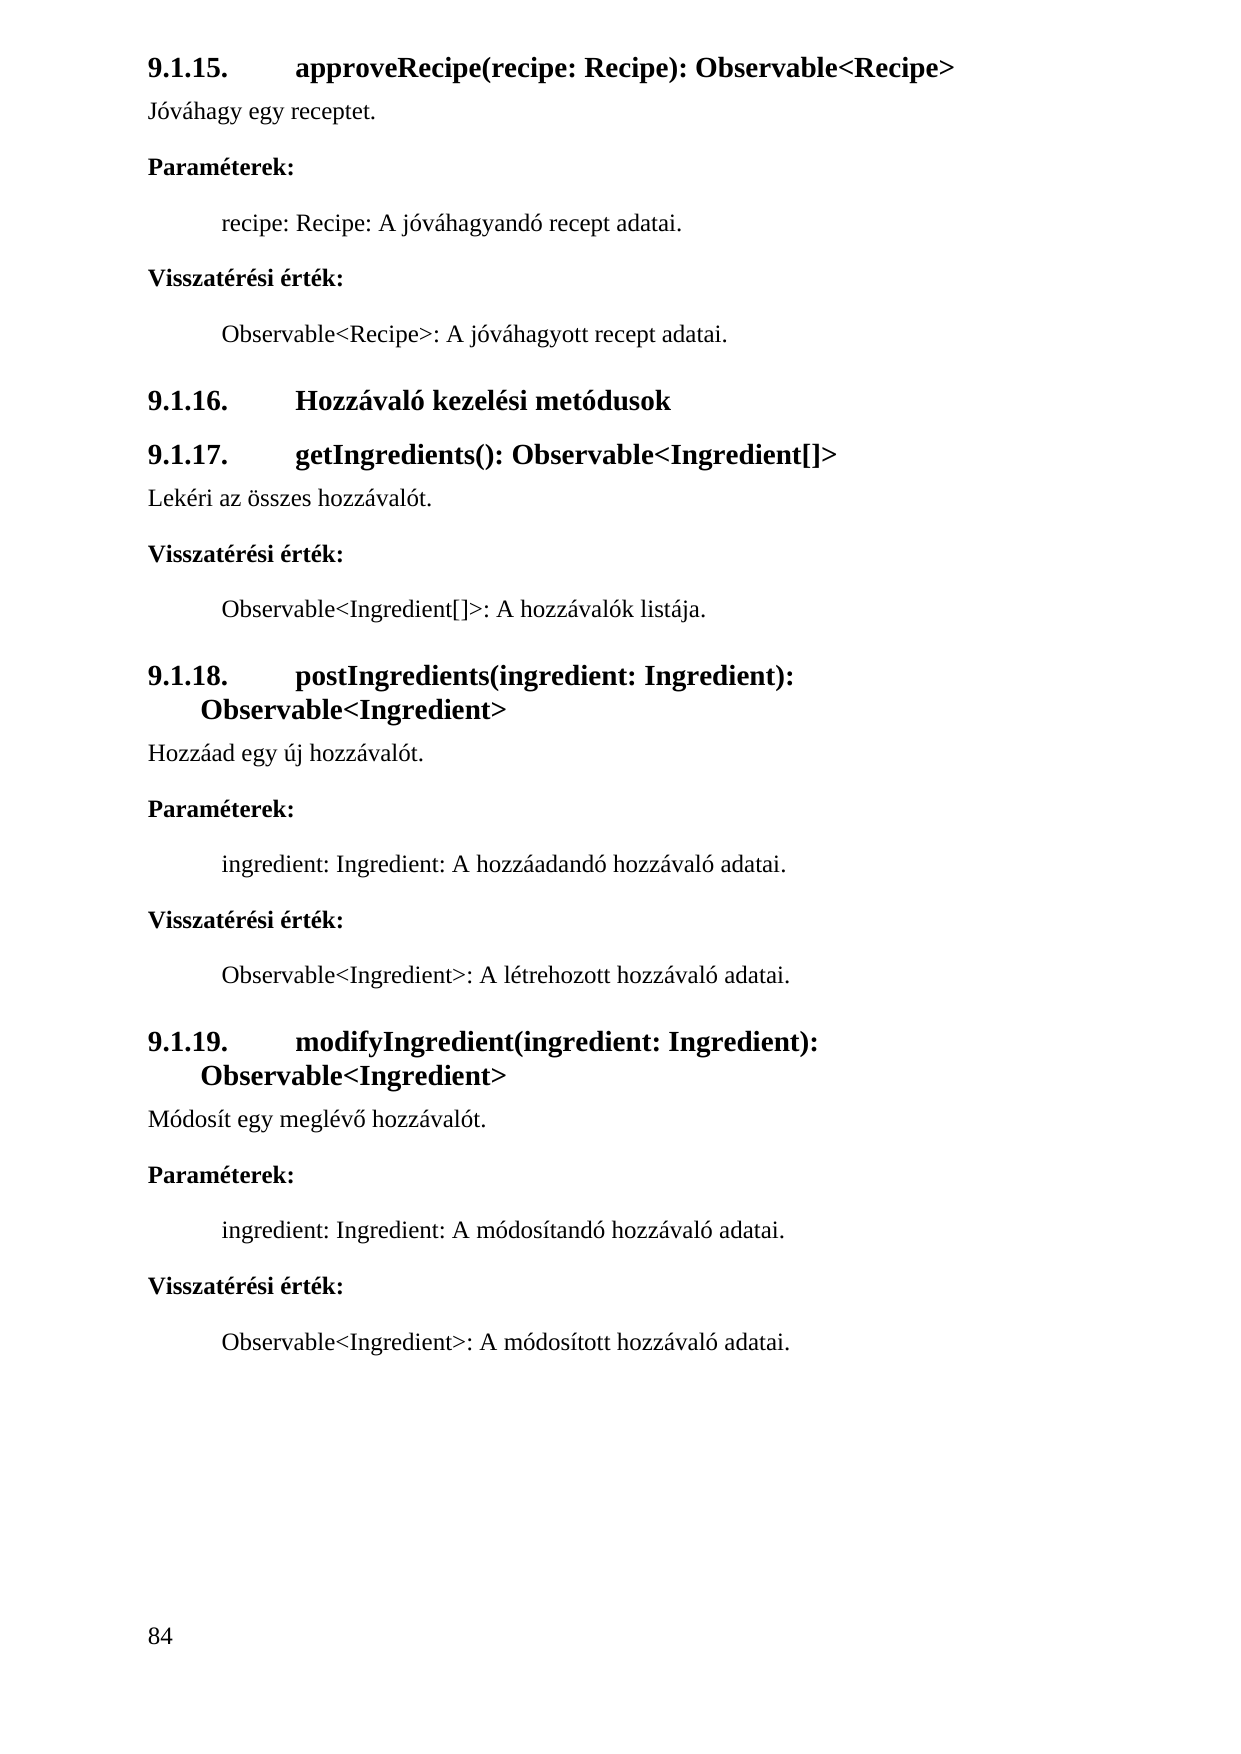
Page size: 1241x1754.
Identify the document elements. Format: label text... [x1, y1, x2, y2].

text modifyIngredient(ingredient: Ingredient): Observable<Ingredient> [148, 1024, 1093, 1092]
text Visszatérési érték: [148, 263, 1093, 292]
text Módosít egy meglévő hozzávalót. [148, 1104, 1093, 1133]
text Visszatérési érték: [148, 539, 1093, 568]
text Observable<Recipe>: A jóváhagyott recept adatai. [148, 319, 1093, 348]
text Jóváhagy egy receptet. [148, 96, 1093, 125]
text Visszatérési érték: [148, 1271, 1093, 1300]
text Paraméterek: [148, 794, 1093, 822]
text Paraméterek: [148, 152, 1093, 181]
text recipe: Recipe: A jóváhagyandó recept adatai. [148, 208, 1093, 236]
text Observable<Ingredient>: A módosított hozzávaló adatai. [148, 1327, 1093, 1355]
text postIngredients(ingredient: Ingredient): Observable<Ingredient> [148, 658, 1093, 726]
text ingredient: Ingredient: A hozzáadandó hozzávaló adatai. [148, 849, 1093, 878]
text Paraméterek: [148, 1160, 1093, 1188]
text ingredient: Ingredient: A módosítandó hozzávaló adatai. [148, 1215, 1093, 1244]
text Lekéri az összes hozzávalót. [148, 483, 1093, 512]
text getIngredients(): Observable<Ingredient[]> [148, 437, 1093, 471]
text Hozzávaló kezelési metódusok [148, 383, 1093, 416]
text Observable<Ingredient[]>: A hozzávalók listája. [148, 594, 1093, 623]
text Hozzáad egy új hozzávalót. [148, 738, 1093, 767]
text Visszatérési érték: [148, 905, 1093, 934]
text approveRecipe(recipe: Recipe): Observable<Recipe> [148, 50, 1093, 84]
text Observable<Ingredient>: A létrehozott hozzávaló adatai. [148, 961, 1093, 989]
